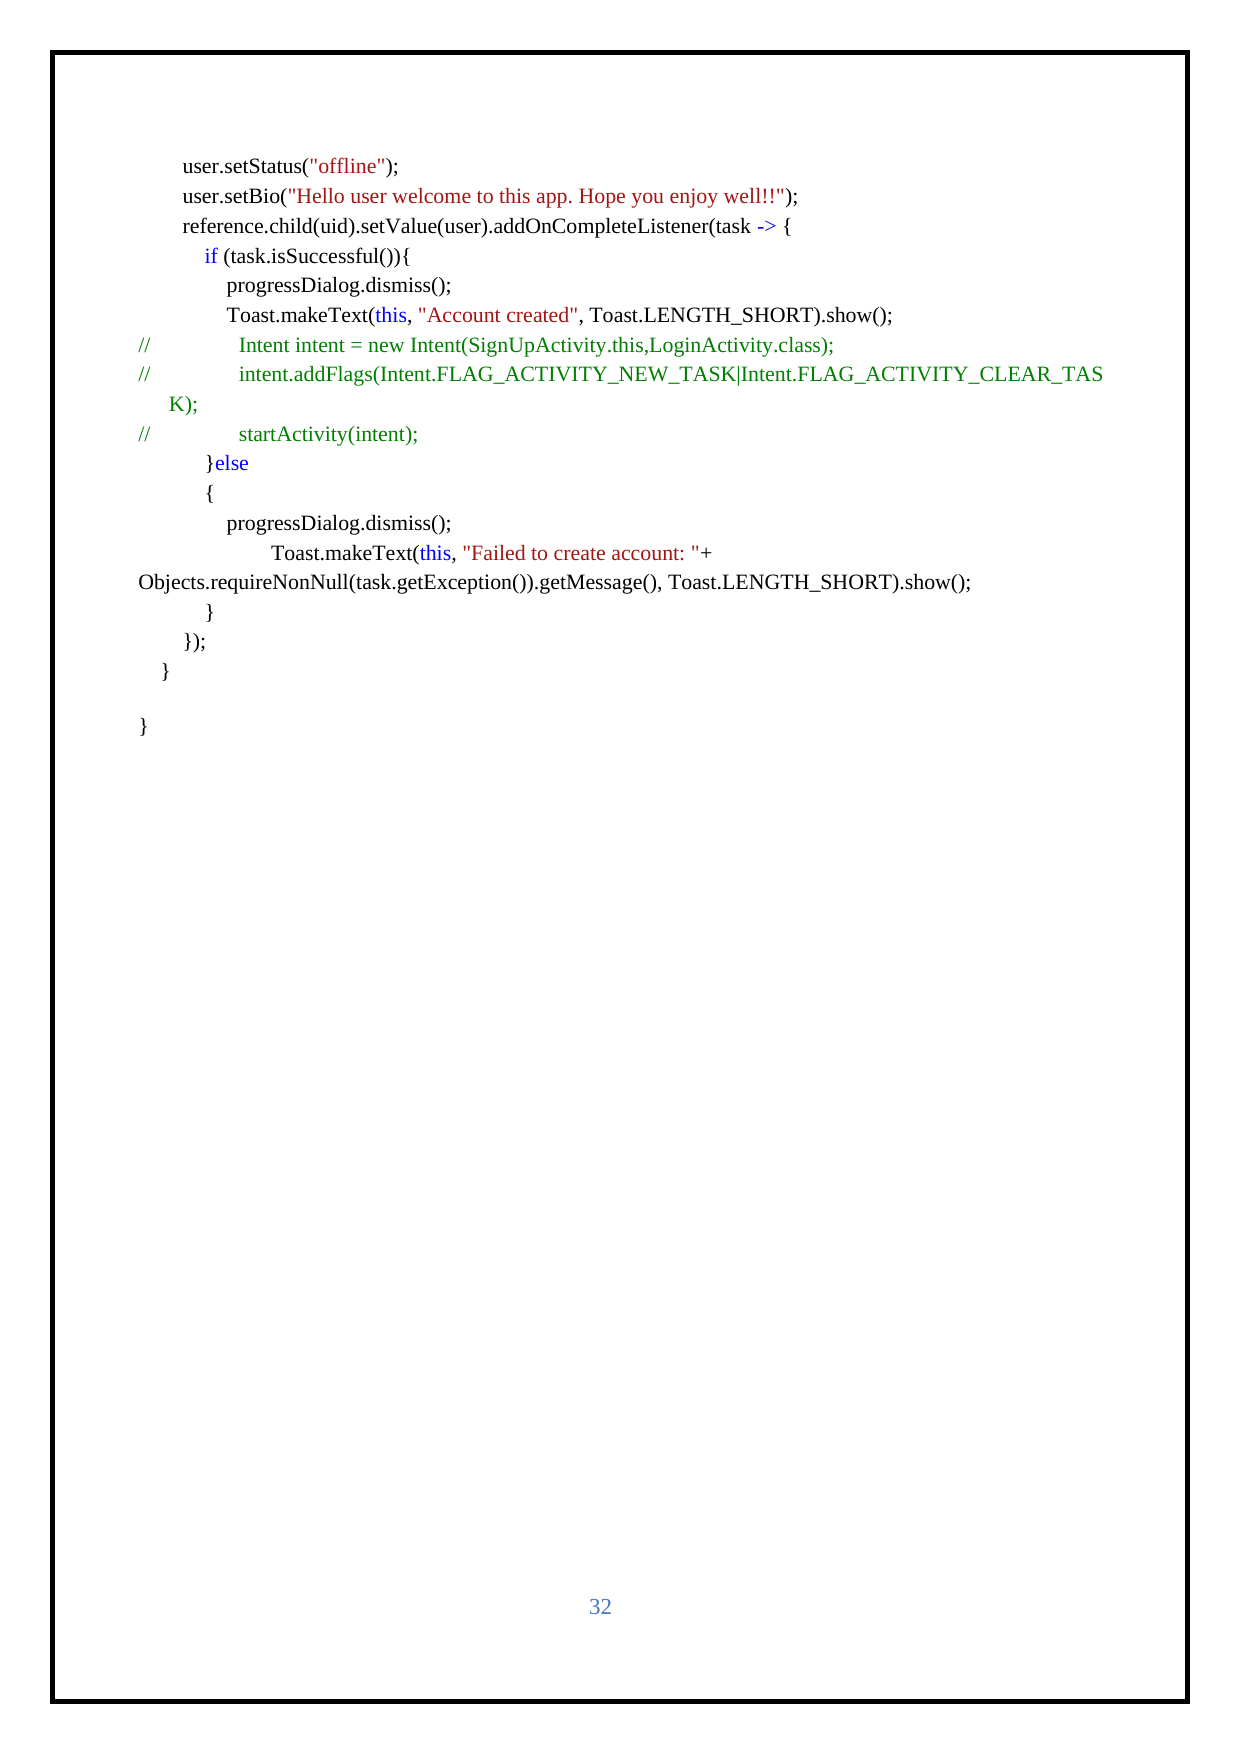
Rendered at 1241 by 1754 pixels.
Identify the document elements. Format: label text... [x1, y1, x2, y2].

text if (task.isSuccessful()){ [94, 238, 1107, 268]
text // intent.addFlags(Intent.FLAG_ACTIVITY_NEW_TASK|Intent.FLAG_ACTIVITY_CLEAR_TAS K); [94, 357, 1107, 416]
text Toast.makeText(this, "Failed to create account: "+ Objects.requireNonNull(task.getException()).getMessage(), Toast.LENGTH_SHORT).show(); [138, 535, 1107, 594]
text user.setStatus("offline"); [94, 149, 1107, 179]
text progressDialog.dismiss(); [94, 505, 1107, 535]
text Toast.makeText(this, "Account created", Toast.LENGTH_SHORT).show(); [94, 297, 1107, 327]
text } [94, 594, 1107, 624]
text } [94, 708, 1107, 738]
text // Intent intent = new Intent(SignUpActivity.this,LoginActivity.class); [94, 327, 1107, 357]
text // startActivity(intent); [94, 416, 1107, 446]
text } [94, 654, 1107, 683]
text reference.child(uid).setValue(user).addOnCompleteListener(task -> { [94, 208, 1107, 238]
text }); [94, 624, 1107, 654]
text }else [94, 446, 1107, 476]
text user.setBio("Hello user welcome to this app. Hope you enjoy well!!"); [94, 179, 1107, 208]
text progressDialog.dismiss(); [94, 268, 1107, 297]
text { [94, 476, 1107, 505]
